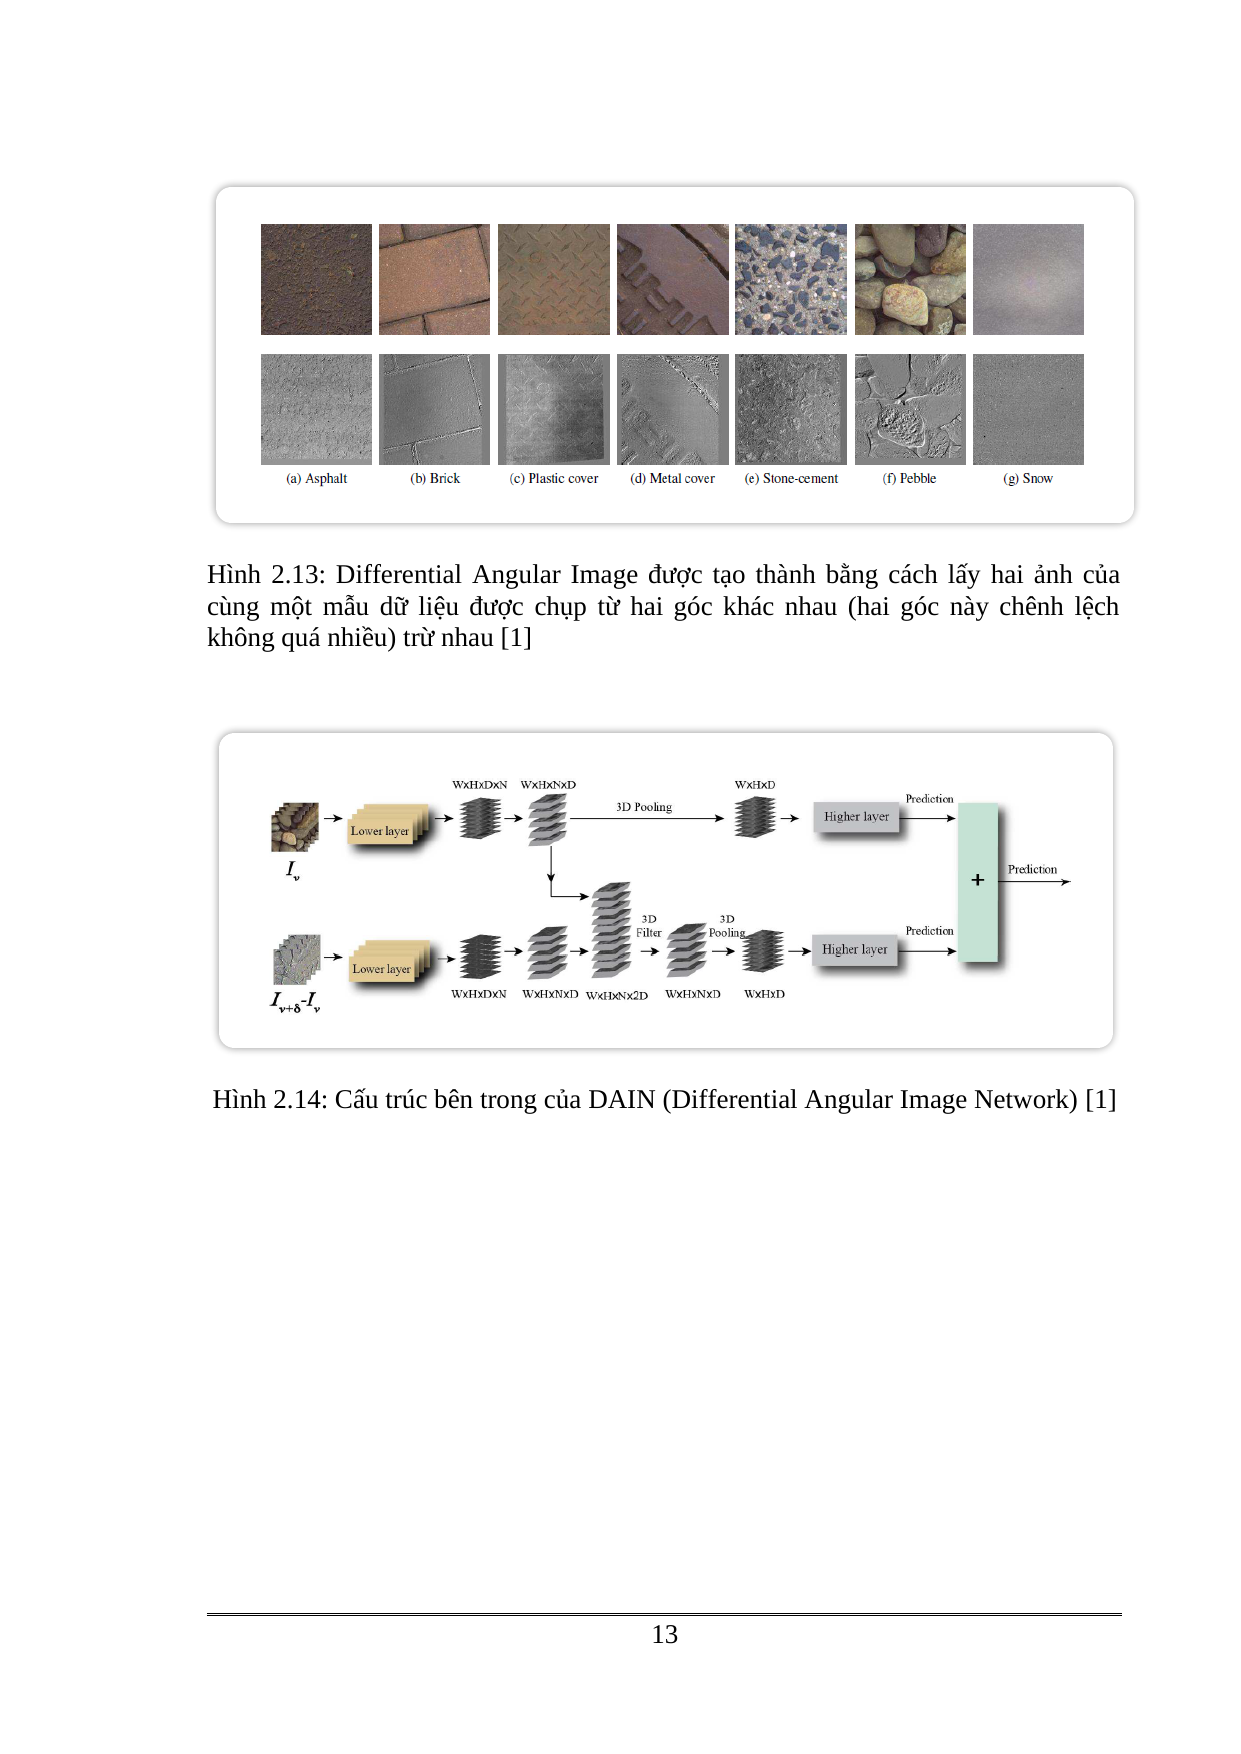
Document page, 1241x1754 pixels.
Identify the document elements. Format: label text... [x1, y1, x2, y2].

picture [247, 218, 1103, 492]
text Hình .: Cấu trúc bên trong của DAIN (Differential Angular Image Network) [207, 1083, 1122, 1114]
text Hình .: Differential Angular Image được tạo thành bằng cách lấy hai ảnh của cùng một mẫu dữ liệu được chụp từ hai góc khác nhau (hai góc này chênh lệch không quá nhiều) trừ nhau [207, 558, 1122, 652]
picture [250, 764, 1082, 1017]
